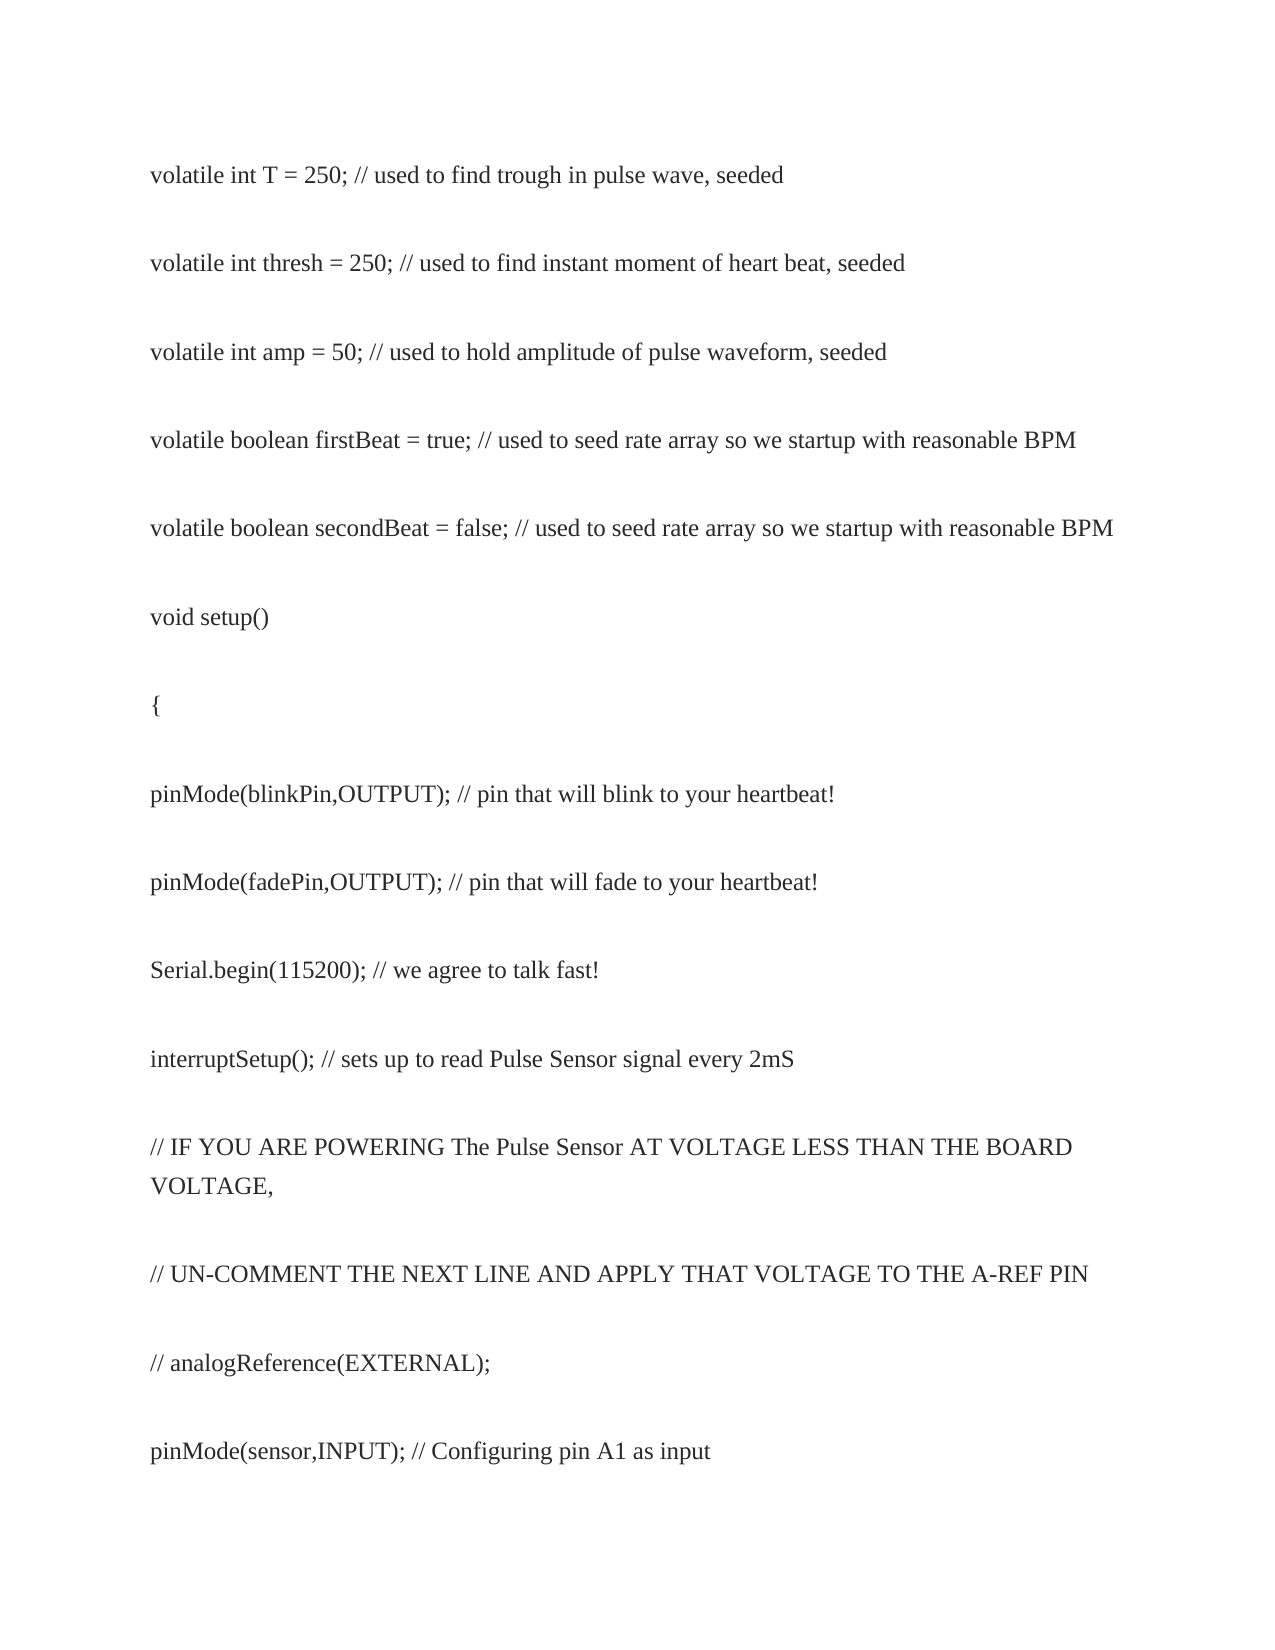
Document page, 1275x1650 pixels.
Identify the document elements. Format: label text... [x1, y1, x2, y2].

text volatile boolean secondBeat = false; // used to seed rate array so we startup with reasonable BPM [150, 504, 1125, 542]
text { [150, 681, 1125, 719]
text volatile int T = 250; // used to find trough in pulse wave, seeded [150, 150, 1125, 188]
text volatile boolean firstBeat = true; // used to seed rate array so we startup with reasonable BPM [150, 415, 1125, 454]
text interruptSetup(); // sets up to read Pulse Sensor signal every 2mS [150, 1034, 1125, 1073]
text volatile int thresh = 250; // used to find instant moment of heart beat, seeded [150, 238, 1125, 277]
text pinMode(sensor,INPUT); // Configuring pin A1 as input [150, 1427, 1125, 1465]
text // analogReference(EXTERNAL); [150, 1338, 1125, 1377]
text pinMode(fadePin,OUTPUT); // pin that will fade to your heartbeat! [150, 857, 1125, 896]
text void setup() [150, 592, 1125, 631]
text // UN-COMMENT THE NEXT LINE AND APPLY THAT VOLTAGE TO THE A-REF PIN [150, 1250, 1125, 1288]
text // IF YOU ARE POWERING The Pulse Sensor AT VOLTAGE LESS THAN THE BOARD VOLTAGE, [150, 1123, 1125, 1200]
text pinMode(blinkPin,OUTPUT); // pin that will blink to your heartbeat! [150, 769, 1125, 807]
text Serial.begin(115200); // we agree to talk fast! [150, 946, 1125, 984]
text volatile int amp = 50; // used to hold amplitude of pulse waveform, seeded [150, 327, 1125, 365]
